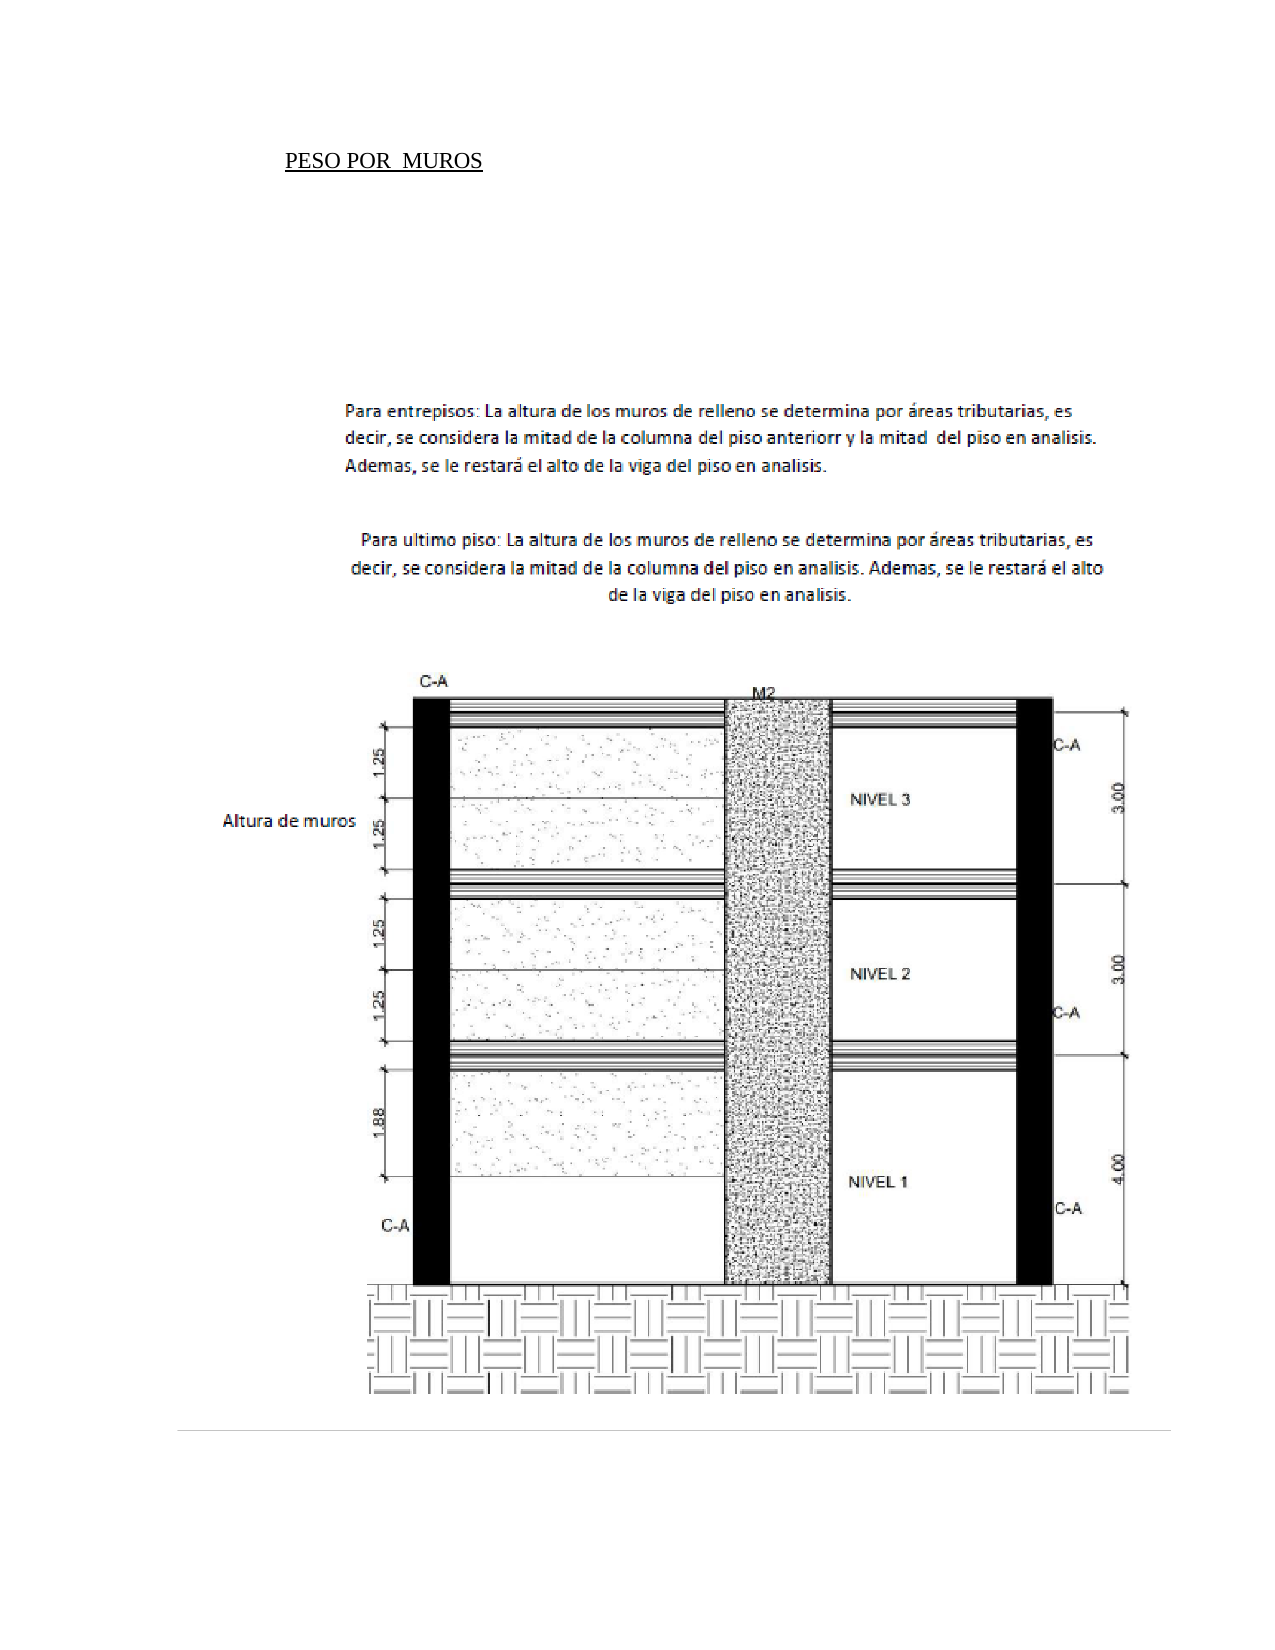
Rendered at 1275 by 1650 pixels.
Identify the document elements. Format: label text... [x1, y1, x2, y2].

text PESO POR MUROS [285, 148, 1248, 174]
picture [177, 377, 1171, 1431]
